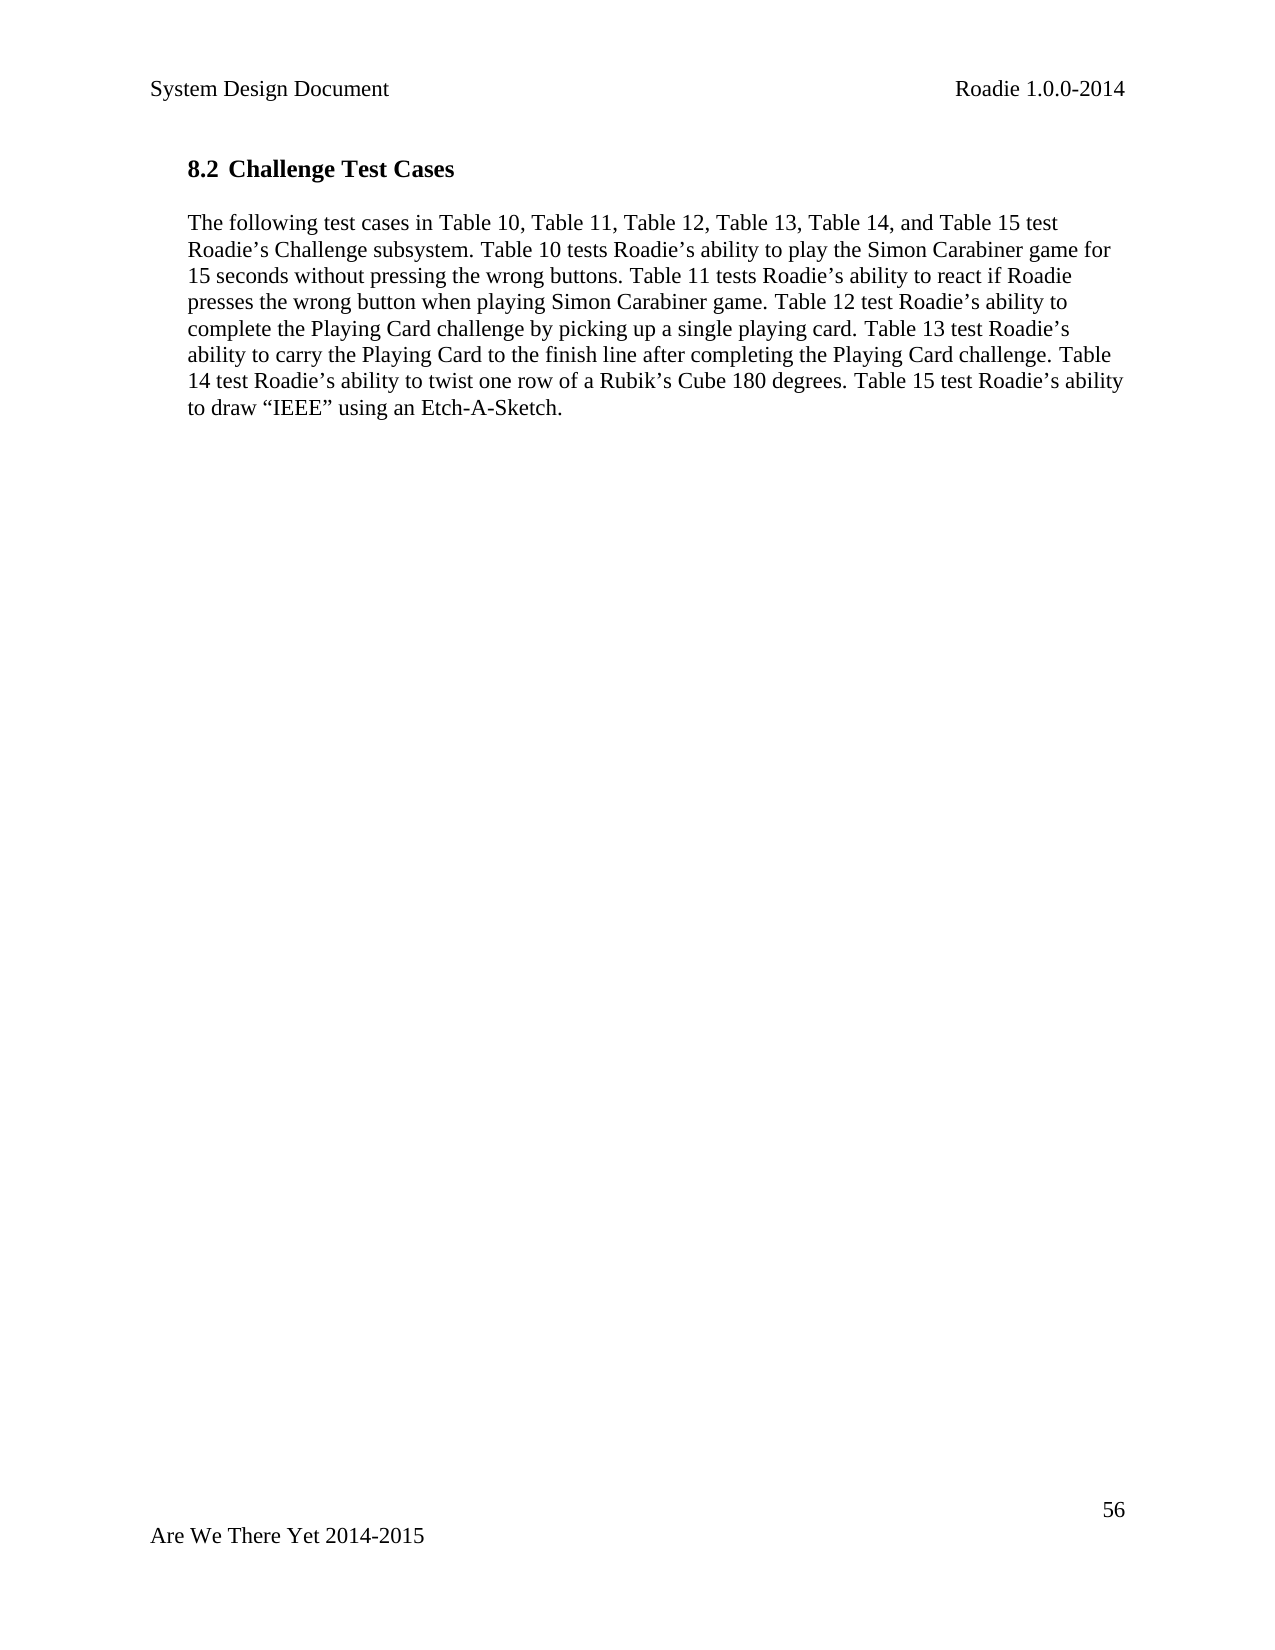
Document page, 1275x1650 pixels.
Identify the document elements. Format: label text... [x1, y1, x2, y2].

subtitle Challenge Test Cases [187, 154, 1125, 183]
text The following test cases in Table 10, Table 11, Table 12, Table 13, Table 14, and Table 15 test Roadie’s Challenge subsystem. Table 10 tests Roadie’s ability to play the Simon Carabiner game for 15 seconds without pressing the wrong buttons. Table 11 tests Roadie’s ability to react if Roadie presses the wrong button when playing Simon Carabiner game. Table 12 test Roadie’s ability to complete the Playing Card challenge by picking up a single playing card. Table 13 test Roadie’s ability to carry the Playing Card to the finish line after completing the Playing Card challenge. Table 14 test Roadie’s ability to twist one row of a Rubik’s Cube 180 degrees. Table 15 test Roadie’s ability to draw “IEEE” using an Etch-A-Sketch. [187, 209, 1125, 420]
